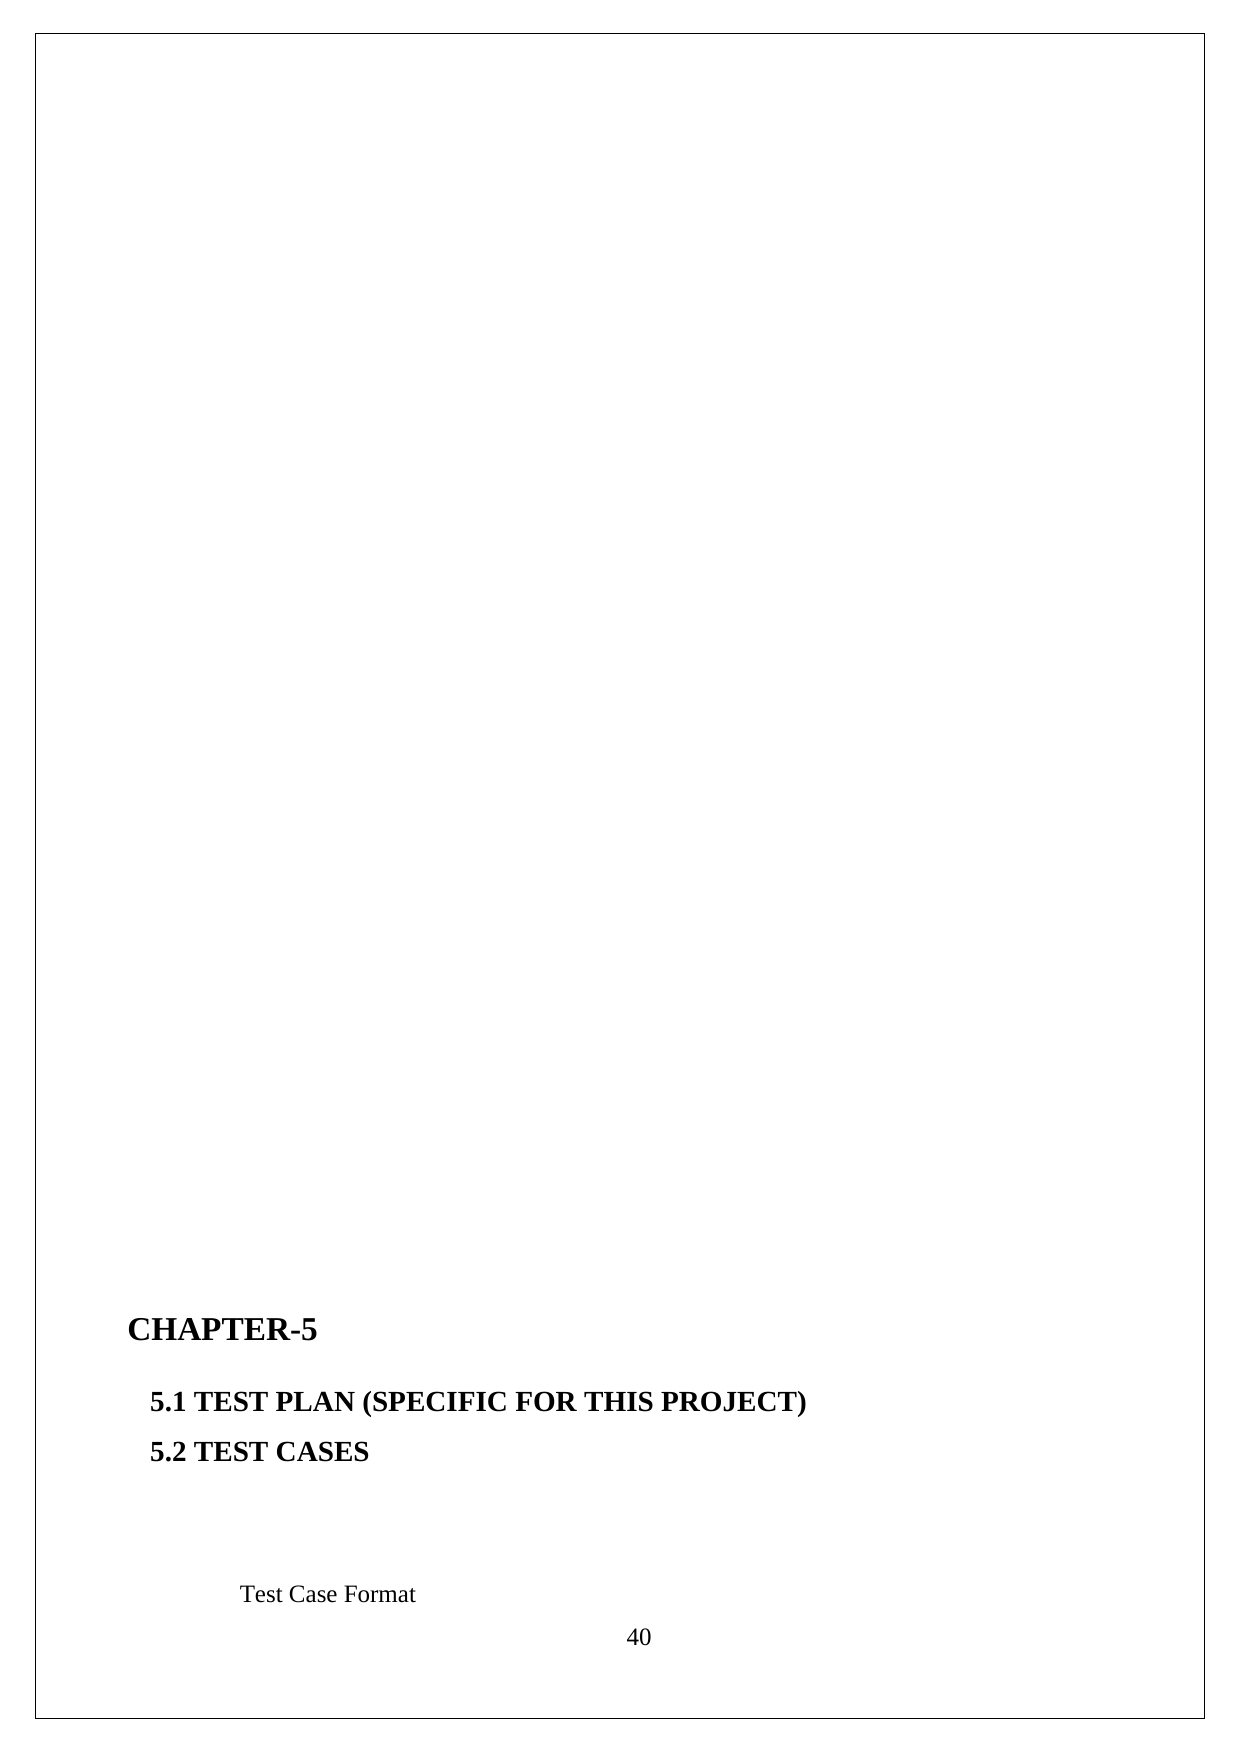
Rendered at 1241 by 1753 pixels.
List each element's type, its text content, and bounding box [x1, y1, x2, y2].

subtitle TEST CASES [150, 1434, 1151, 1468]
subtitle TEST PLAN (SPECIFIC FOR THIS PROJECT) [150, 1384, 1151, 1417]
subtitle CHAPTER-5 [127, 1309, 1053, 1348]
list Test Case Format [239, 1579, 1151, 1607]
